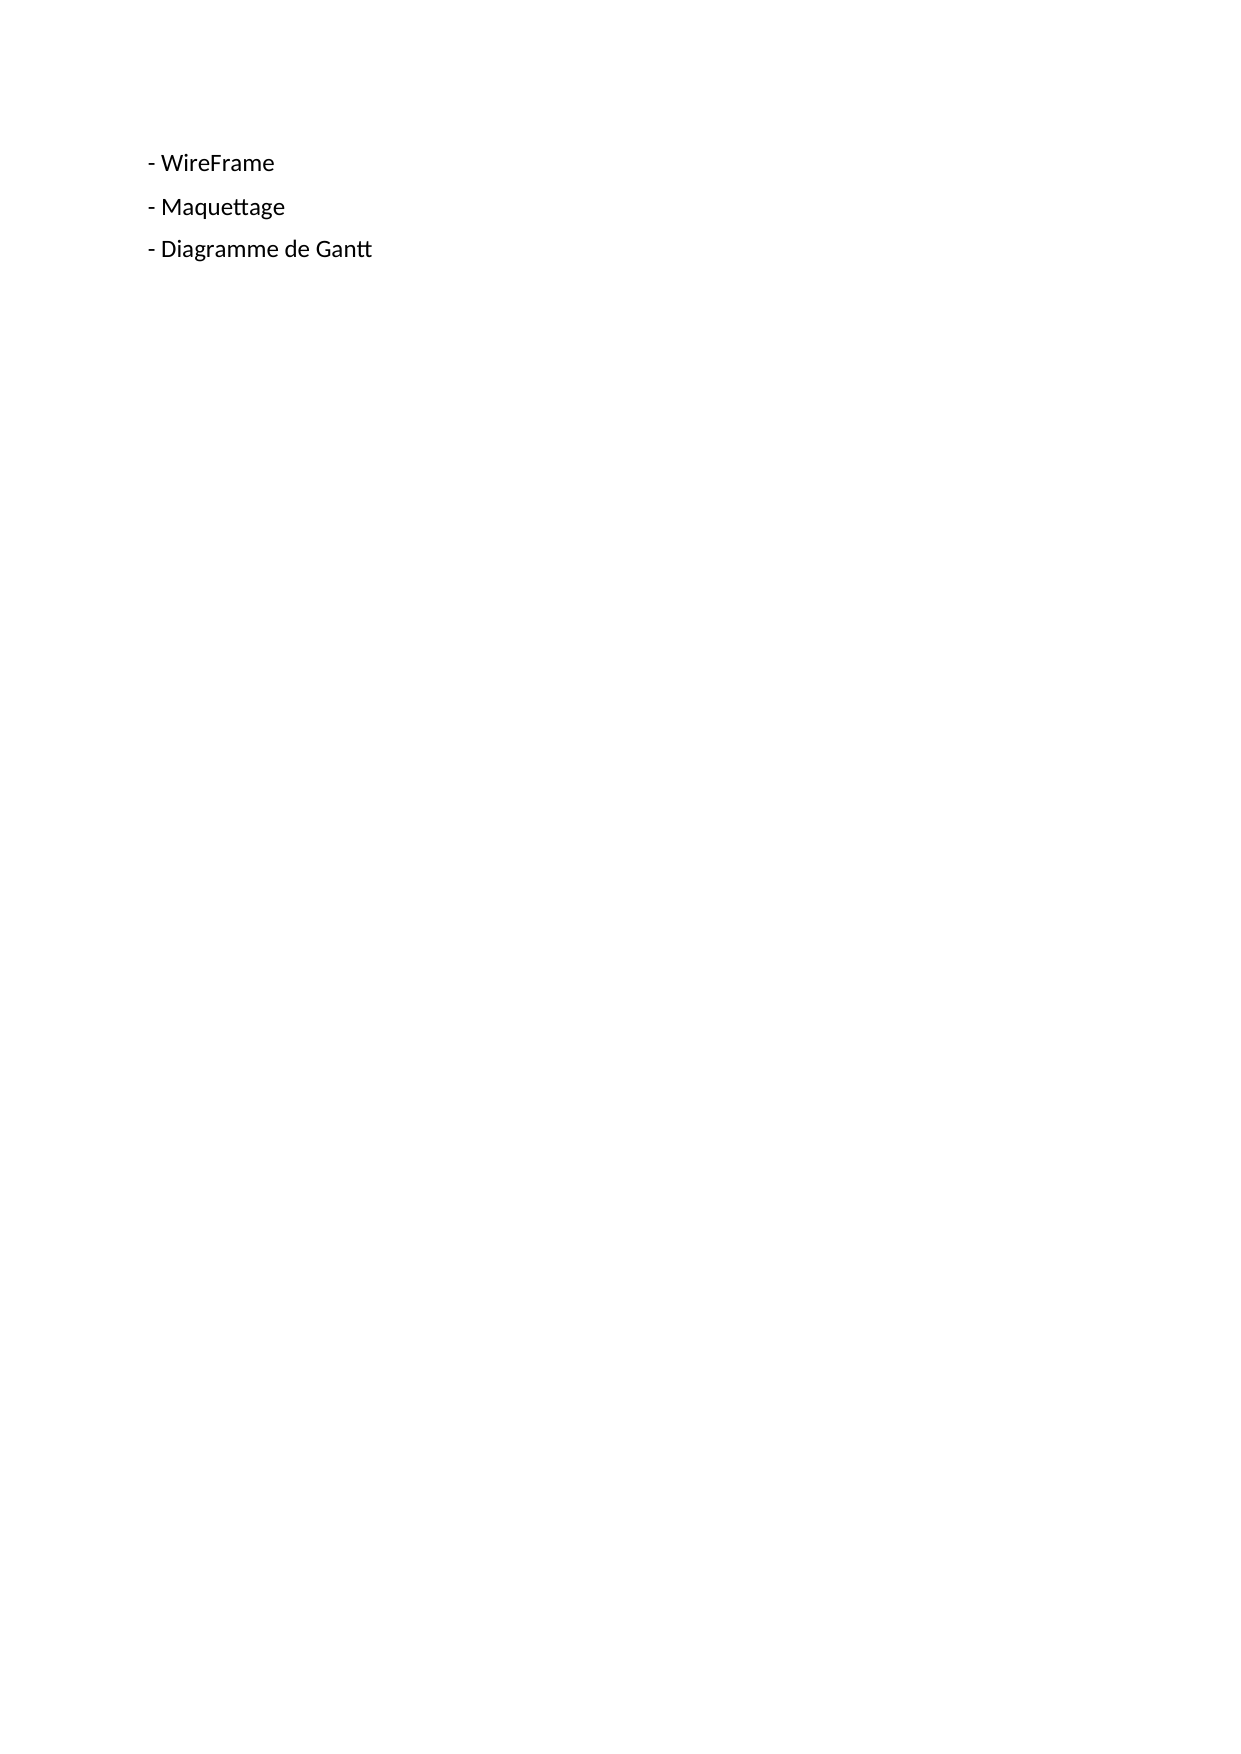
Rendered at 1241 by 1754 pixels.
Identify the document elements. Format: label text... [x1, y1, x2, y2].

text - Diagramme de Gantt [148, 234, 1093, 264]
text - Maquettage [148, 191, 1093, 221]
text - WireFrame [148, 148, 1093, 178]
